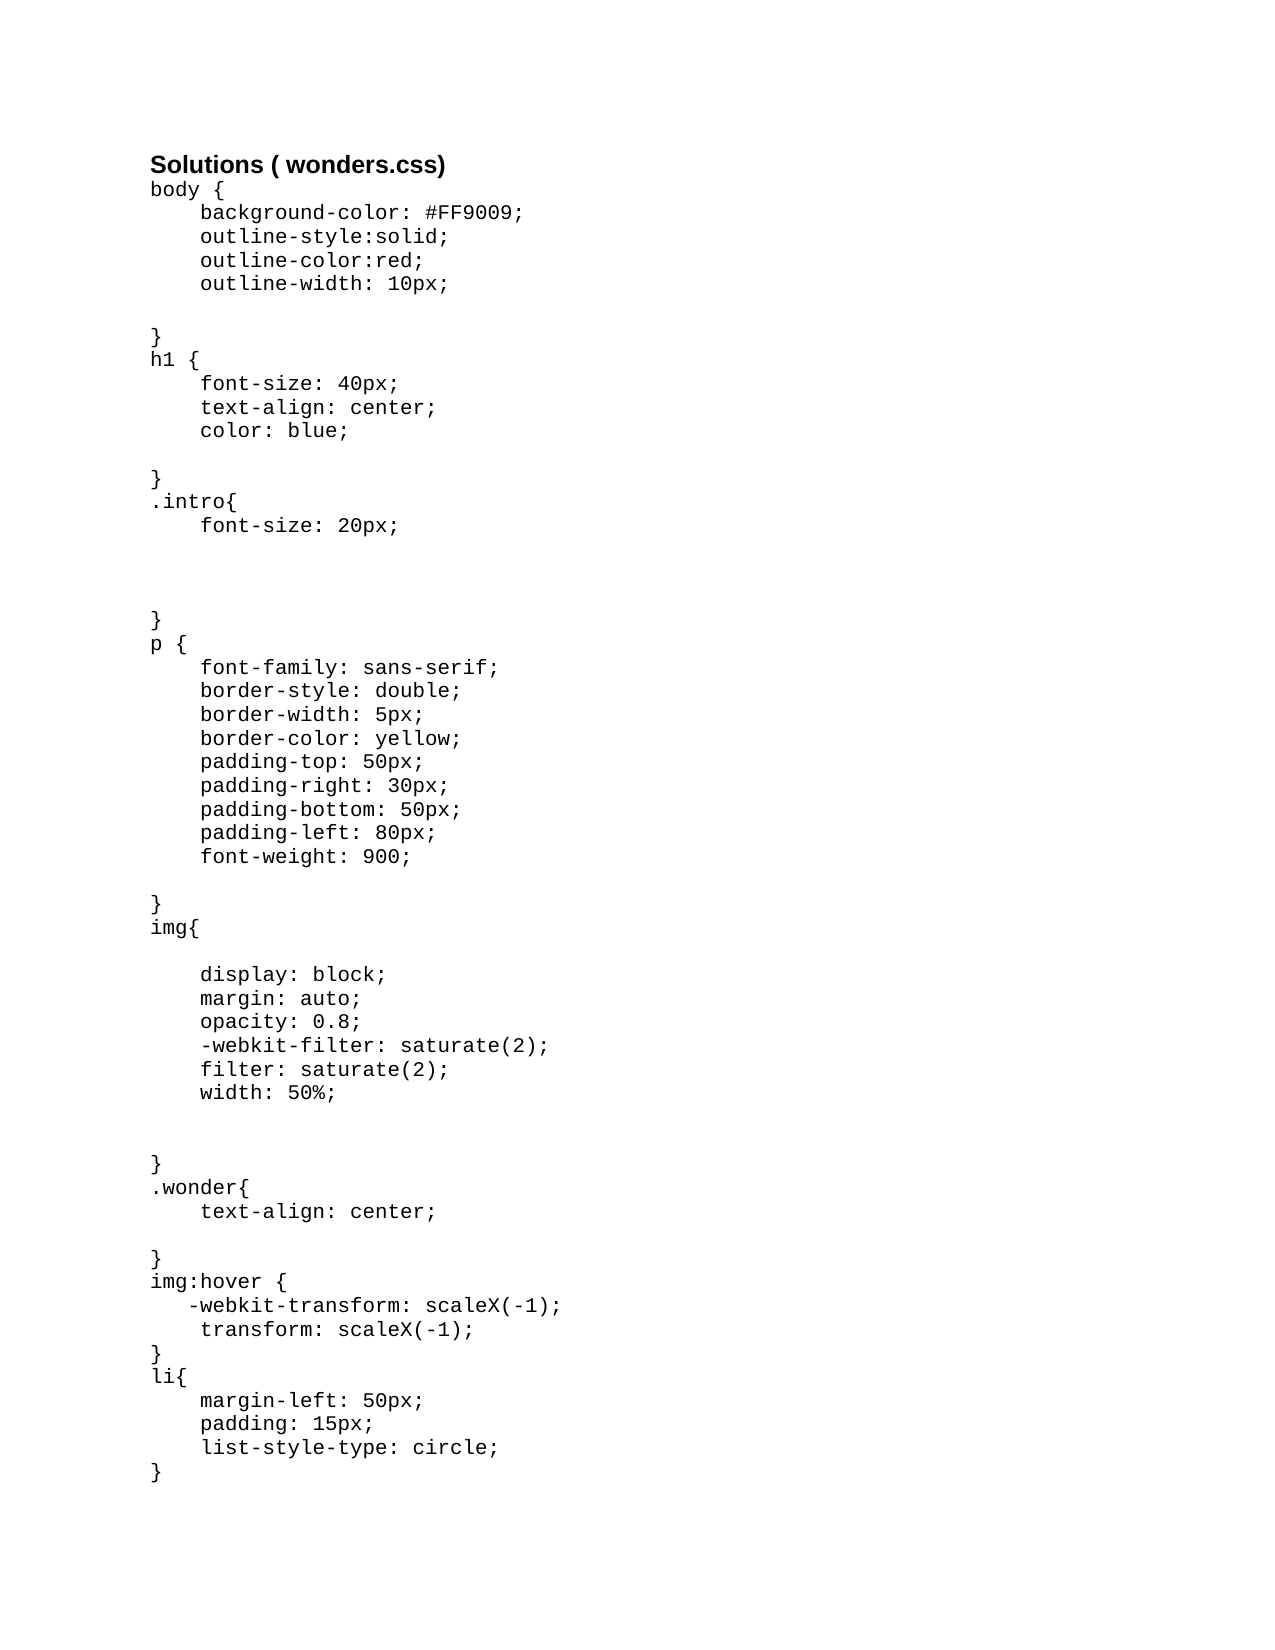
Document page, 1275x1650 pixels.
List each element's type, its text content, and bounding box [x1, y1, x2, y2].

text border-color: yellow; [150, 728, 1125, 751]
text Solutions ( wonders.css) [150, 150, 1125, 179]
text font-family: sans-serif; [150, 657, 1125, 680]
text h1 { [150, 349, 1125, 373]
text padding: 15px; [150, 1413, 1125, 1437]
text -webkit-filter: saturate(2); [150, 1035, 1125, 1059]
text .intro{ [150, 491, 1125, 515]
text padding-top: 50px; [150, 751, 1125, 775]
text width: 50%; [150, 1082, 1125, 1106]
text body { [150, 179, 1125, 202]
text outline-color:red; [150, 250, 1125, 273]
text color: blue; [150, 420, 1125, 444]
text } [150, 1461, 1125, 1484]
text } [150, 1342, 1125, 1366]
text img:hover { [150, 1272, 1125, 1295]
text opacity: 0.8; [150, 1011, 1125, 1035]
text background-color: #FF9009; [150, 202, 1125, 226]
text padding-left: 80px; [150, 822, 1125, 846]
text padding-right: 30px; [150, 775, 1125, 799]
text p { [150, 633, 1125, 657]
text font-size: 20px; [150, 515, 1125, 538]
text font-weight: 900; [150, 846, 1125, 869]
text font-size: 40px; [150, 373, 1125, 397]
text li{ [150, 1366, 1125, 1390]
text display: block; [150, 964, 1125, 988]
text transform: scaleX(-1); [150, 1319, 1125, 1342]
text } [150, 326, 1125, 349]
text margin-left: 50px; [150, 1390, 1125, 1413]
text img{ [150, 917, 1125, 941]
text filter: saturate(2); [150, 1059, 1125, 1082]
text .wonder{ [150, 1177, 1125, 1201]
text } [150, 468, 1125, 491]
text outline-width: 10px; [150, 273, 1125, 297]
text outline-style:solid; [150, 226, 1125, 250]
text } [150, 1248, 1125, 1272]
text } [150, 1153, 1125, 1177]
text border-style: double; [150, 680, 1125, 704]
text } [150, 893, 1125, 917]
text -webkit-transform: scaleX(-1); [150, 1295, 1125, 1319]
text text-align: center; [150, 397, 1125, 420]
text list-style-type: circle; [150, 1437, 1125, 1461]
text padding-bottom: 50px; [150, 799, 1125, 822]
text text-align: center; [150, 1201, 1125, 1224]
text margin: auto; [150, 988, 1125, 1011]
text } [150, 609, 1125, 633]
text border-width: 5px; [150, 704, 1125, 728]
